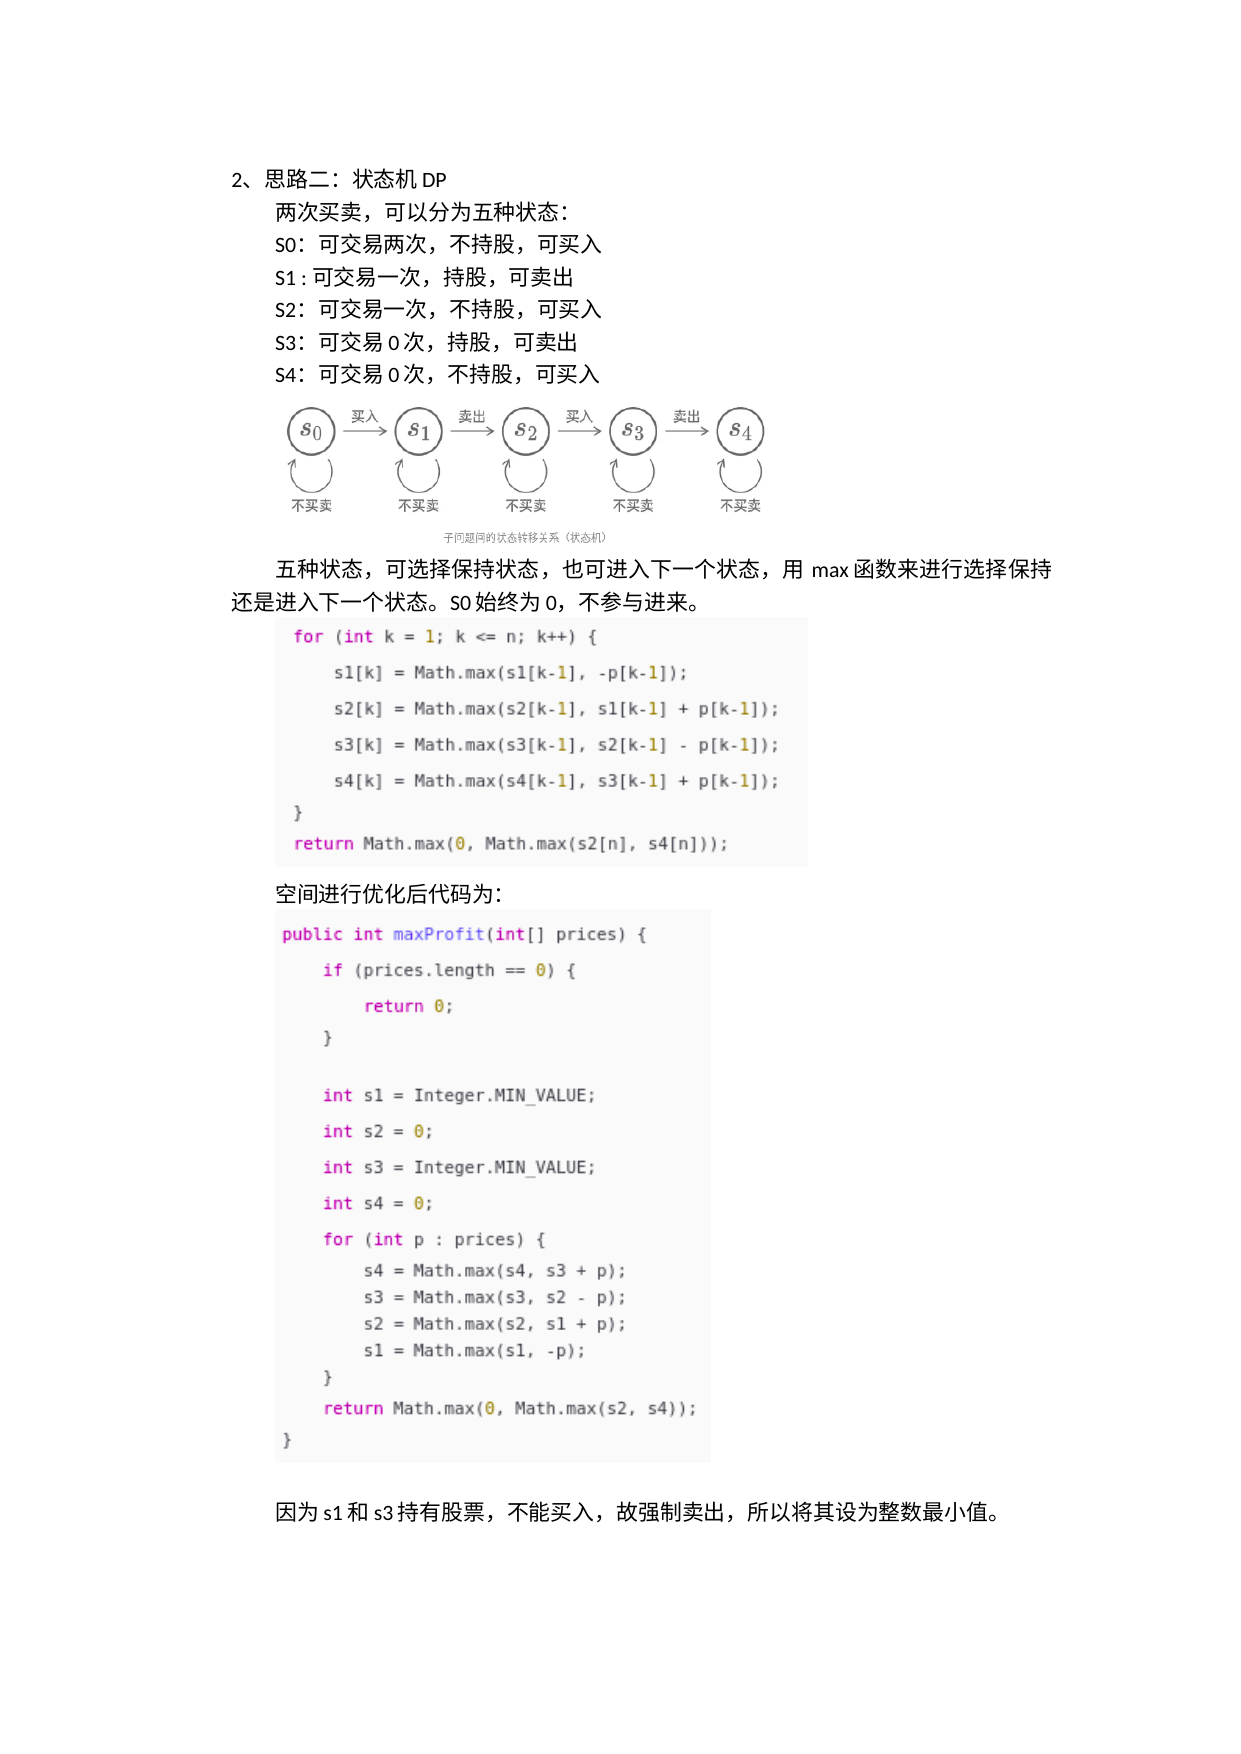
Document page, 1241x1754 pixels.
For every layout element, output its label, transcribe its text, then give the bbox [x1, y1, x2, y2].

list S0：可交易两次，不持股，可买入 [231, 227, 1053, 259]
list 思路二：状态机DP [187, 162, 1053, 194]
list S3：可交易0次，持股，可卖出 [231, 324, 1053, 357]
list S2：可交易一次，不持股，可买入 [231, 292, 1053, 324]
list 空间进行优化后代码为： [231, 877, 1053, 909]
list S4：可交易0次，不持股，可买入 [231, 357, 1053, 389]
picture [275, 389, 773, 545]
list 五种状态，可选择保持状态，也可进入下一个状态，用max函数来进行选择保持还是进入下一个状态。S0始终为0，不参与进来。 [231, 552, 1053, 617]
picture [275, 909, 711, 1463]
list 因为s1和s3持有股票，不能买入，故强制卖出，所以将其设为整数最小值。 [231, 1494, 1053, 1527]
picture [275, 617, 808, 867]
list 两次买卖，可以分为五种状态： [231, 194, 1053, 227]
list S1 : 可交易一次，持股，可卖出 [231, 259, 1053, 292]
